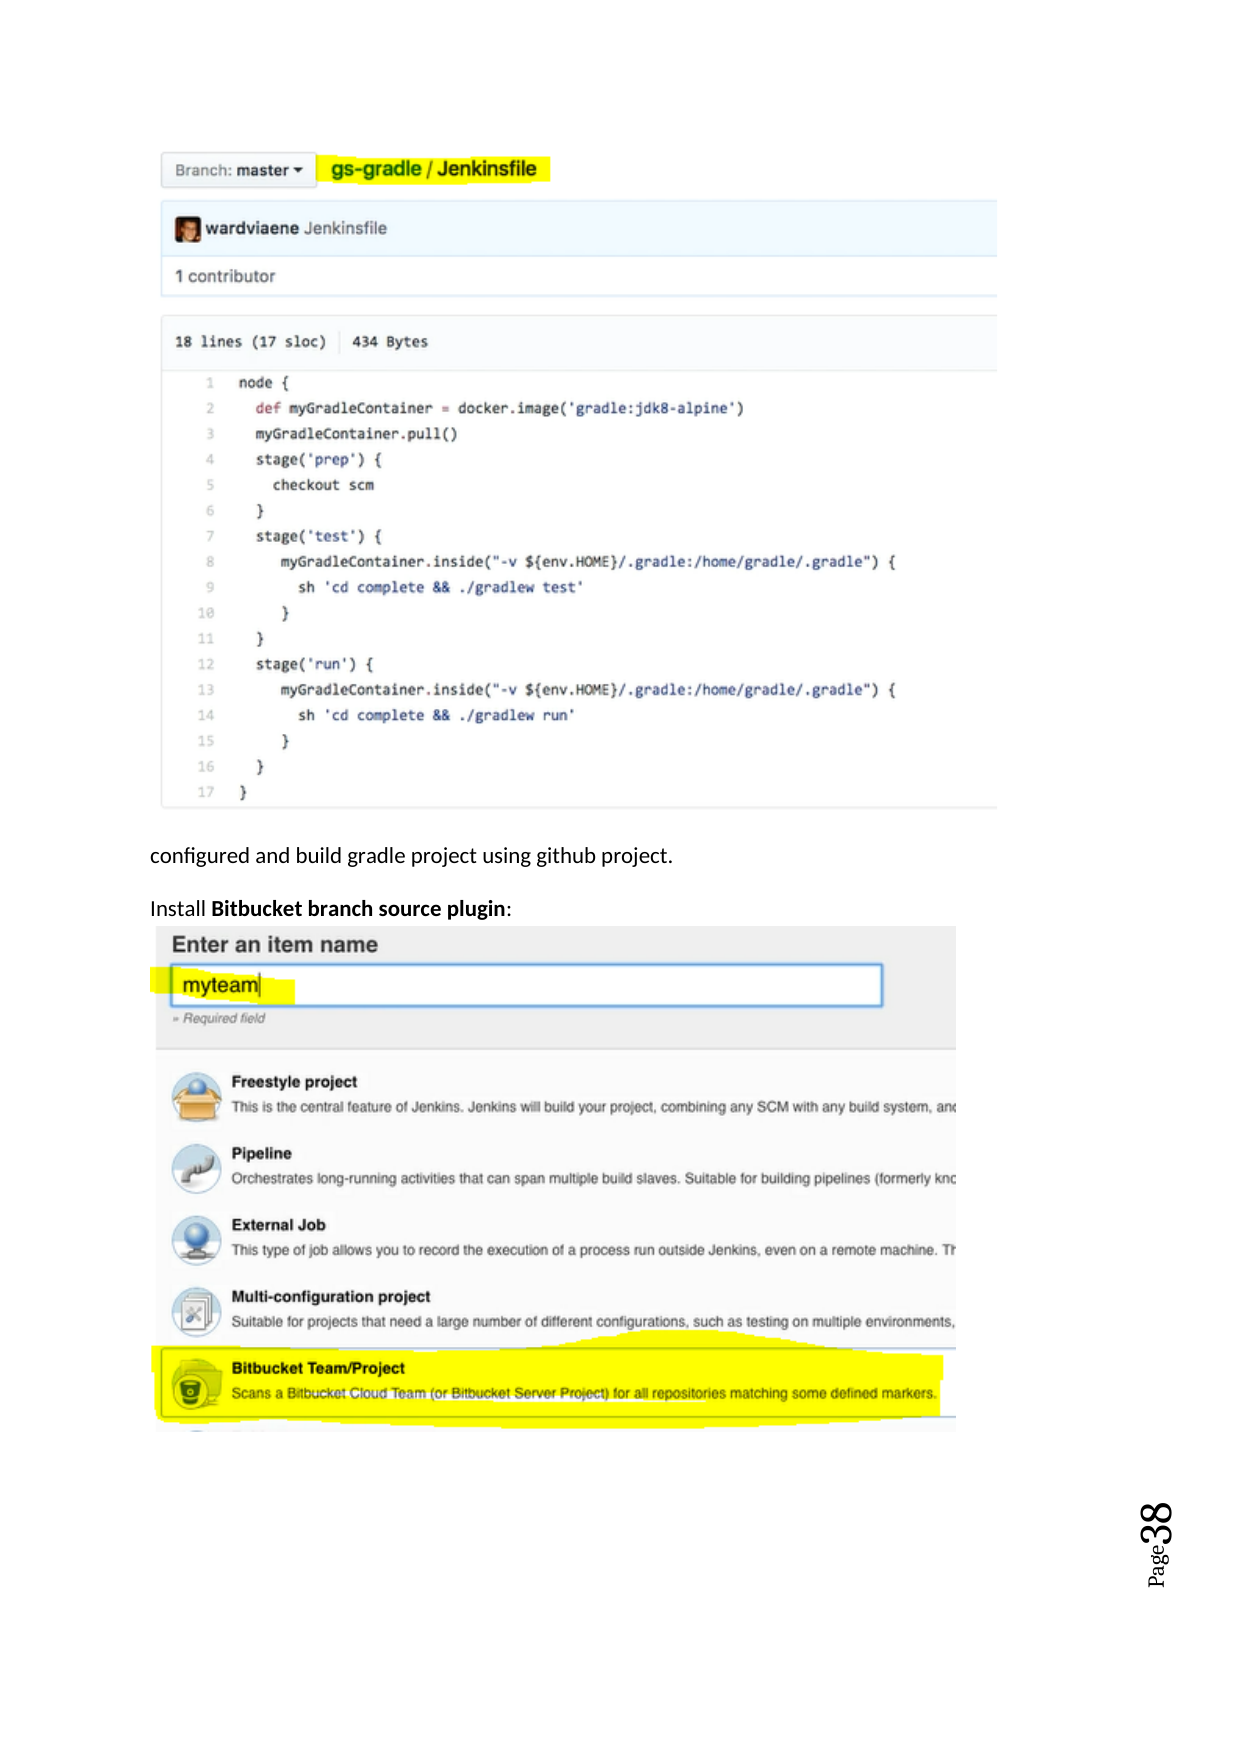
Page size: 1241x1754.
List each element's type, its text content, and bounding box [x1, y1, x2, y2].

text configured and build gradle project using github project. [150, 841, 1090, 869]
picture [150, 150, 998, 816]
picture [150, 926, 956, 1432]
